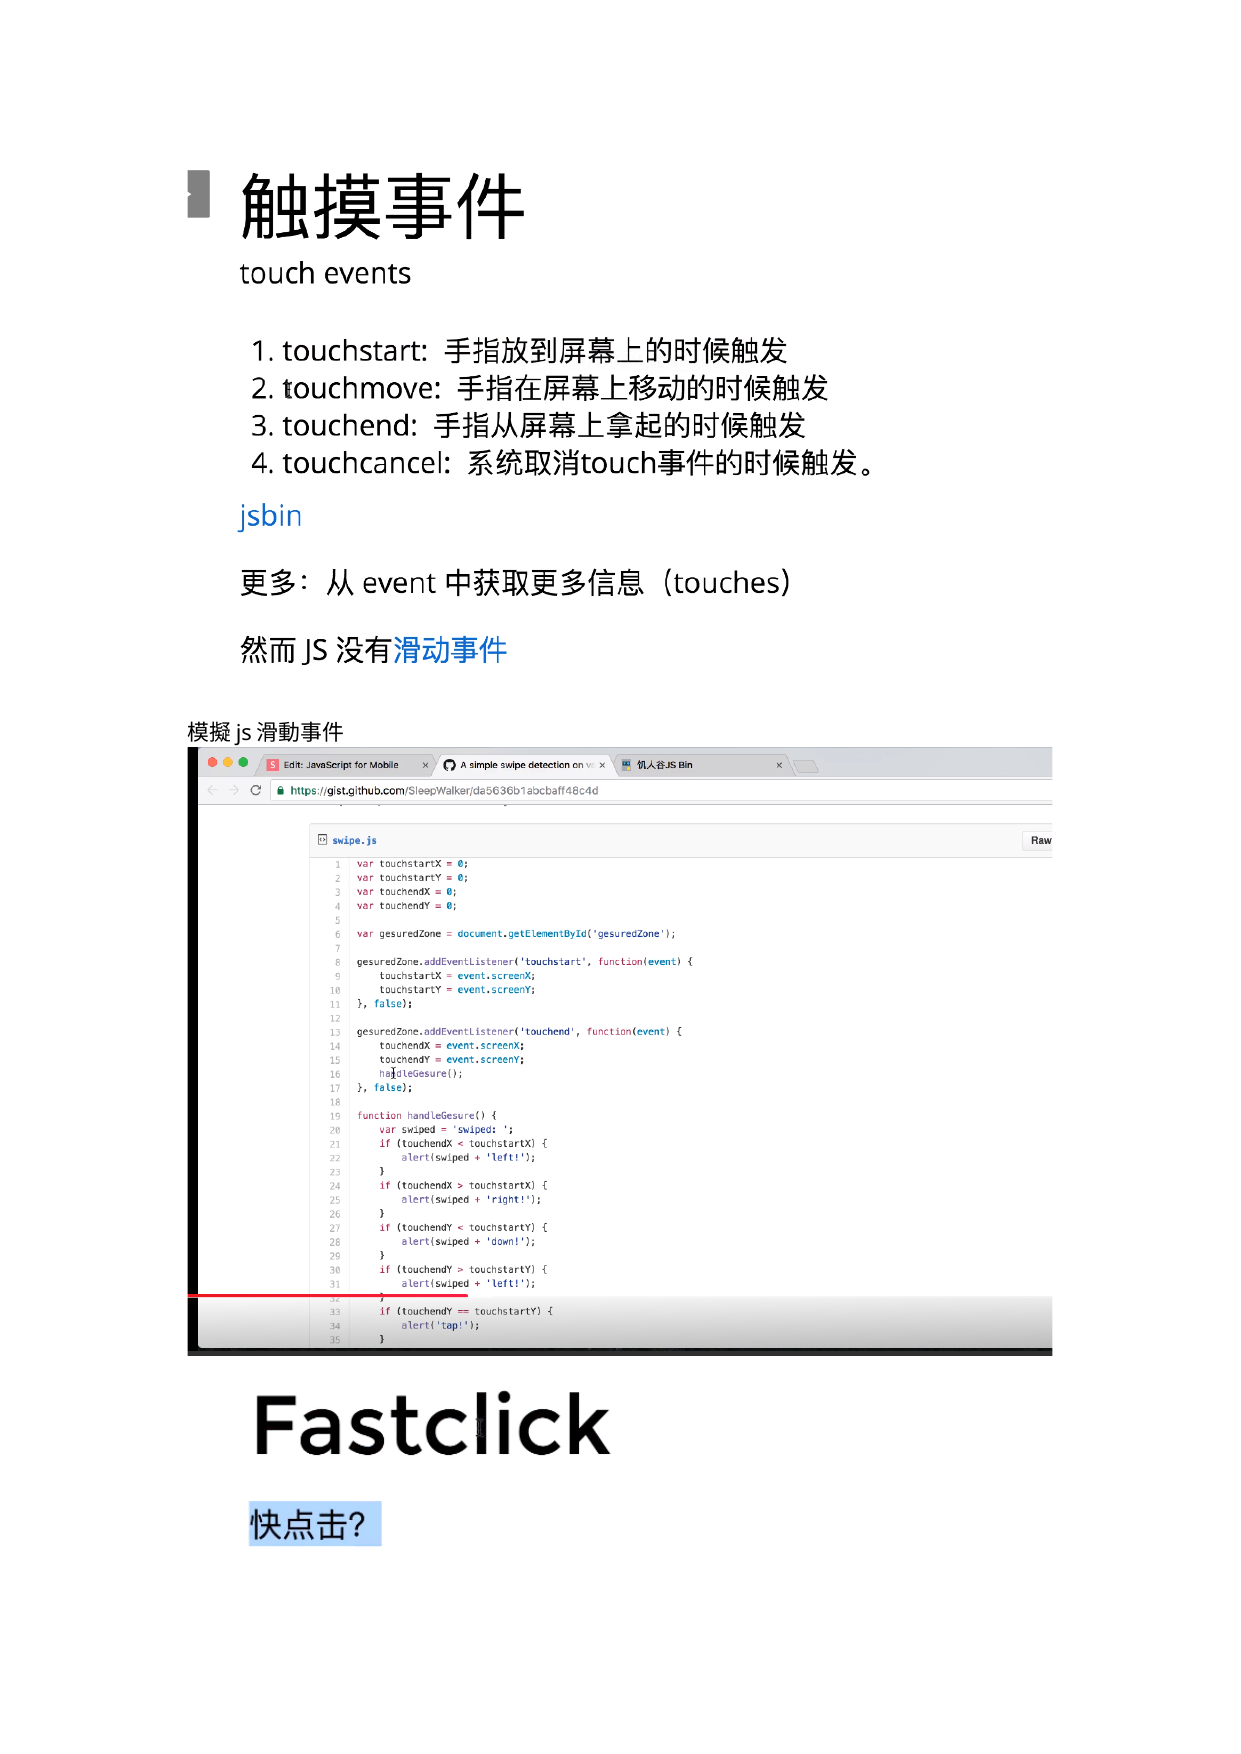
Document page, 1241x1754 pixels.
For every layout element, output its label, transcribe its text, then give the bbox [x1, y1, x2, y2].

picture [187, 1364, 846, 1587]
picture [187, 162, 1052, 692]
picture [187, 747, 1053, 1356]
text 模擬js滑動事件 [187, 714, 1053, 747]
